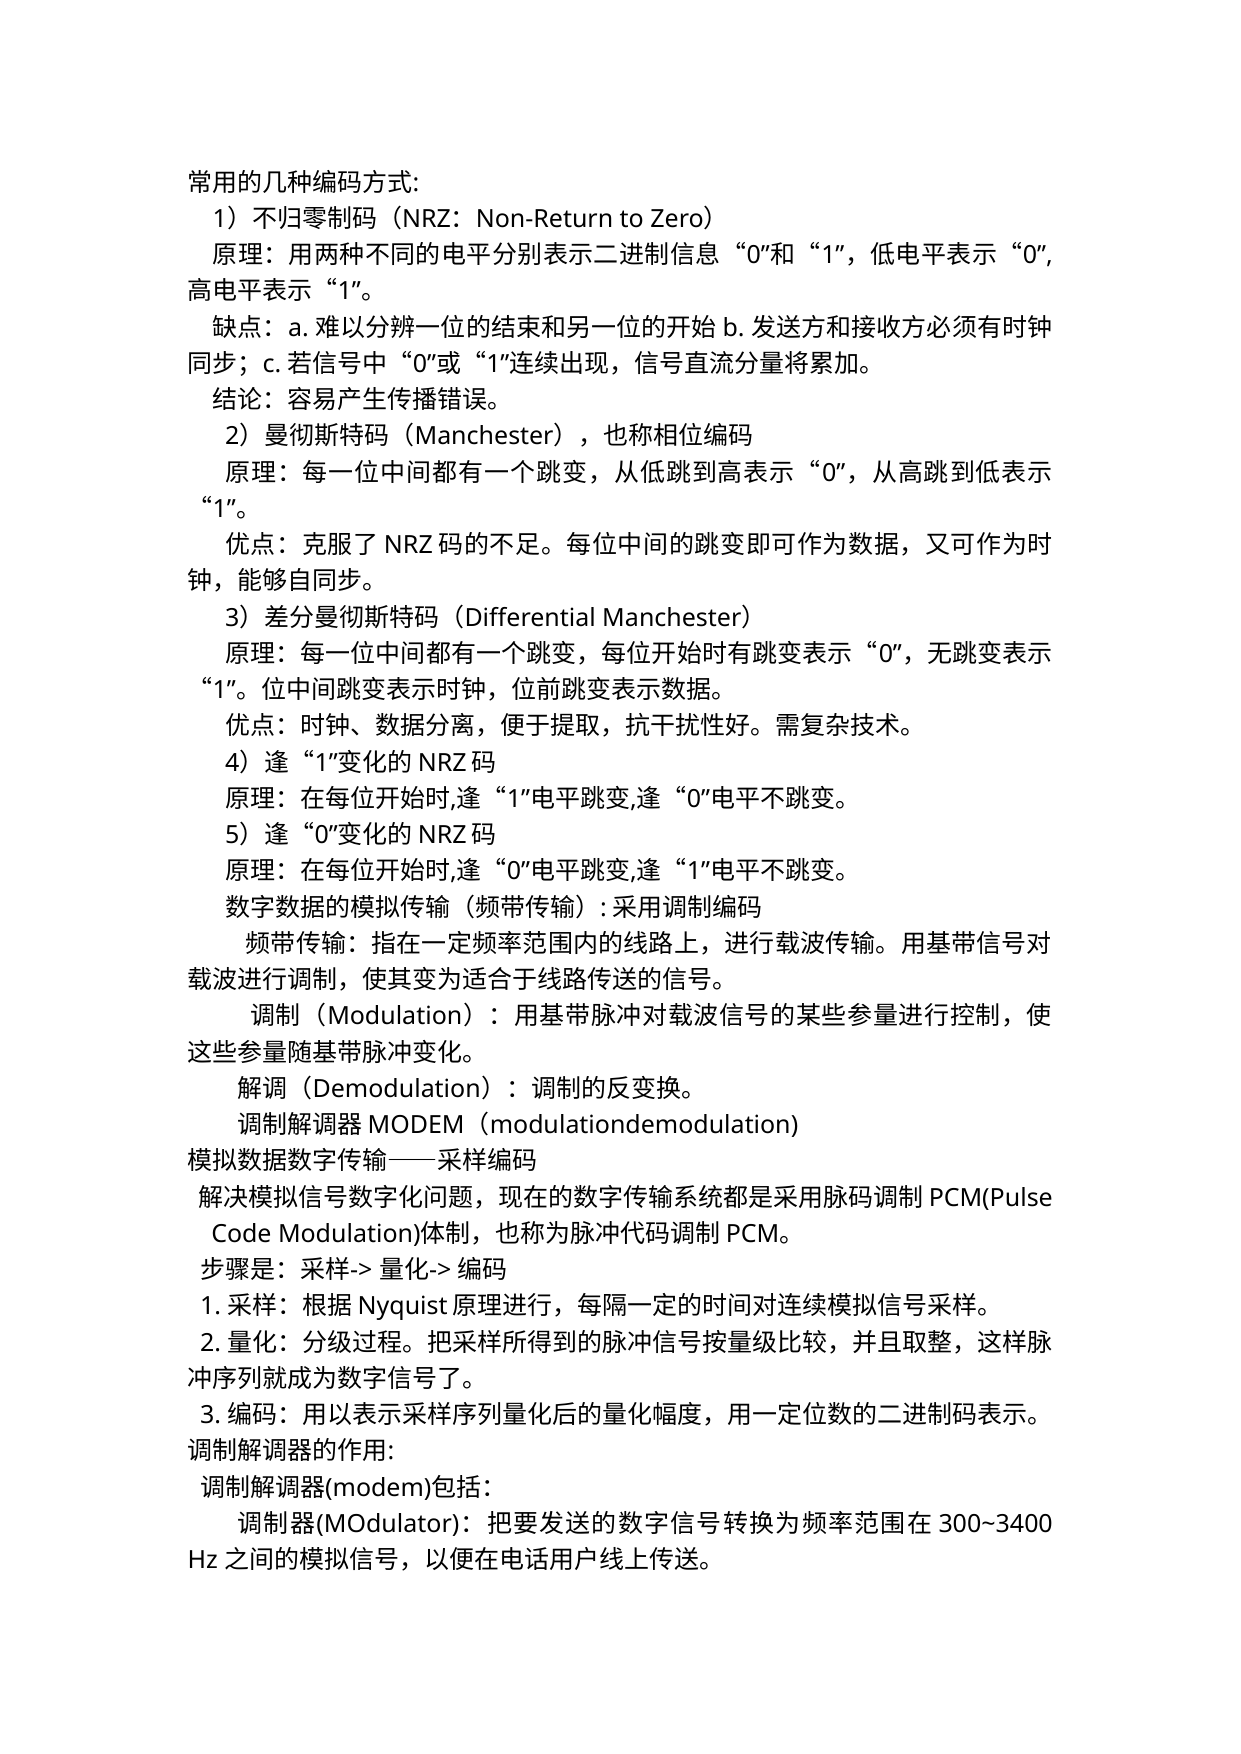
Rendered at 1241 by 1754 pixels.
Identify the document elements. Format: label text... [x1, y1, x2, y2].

text 缺点：a. 难以分辨一位的结束和另一位的开始b. 发送方和接收方必须有时钟同步；c. 若信号中“0”或“1”连续出现，信号直流分量将累加。 [187, 307, 1053, 379]
text 优点：时钟、数据分离，便于提取，抗干扰性好。需复杂技术。 [187, 706, 1053, 742]
text 步骤是：采样-> 量化-> 编码 [187, 1249, 1053, 1286]
text 1. 采样：根据Nyquist原理进行，每隔一定的时间对连续模拟信号采样。 [187, 1286, 1053, 1322]
text 原理：每一位中间都有一个跳变，从低跳到高表示“0”，从高跳到低表示“1”。 [187, 452, 1053, 524]
text 调制解调器MODEM（modulationdemodulation) [187, 1104, 1053, 1141]
text 数字数据的模拟传输（频带传输）: 采用调制编码 [187, 887, 1053, 923]
text 4）逢“1”变化的NRZ码 [187, 742, 1053, 778]
text 解调（Demodulation）：调制的反变换。 [187, 1068, 1053, 1104]
text 3. 编码：用以表示采样序列量化后的量化幅度，用一定位数的二进制码表示。调制解调器的作用: [187, 1394, 1053, 1467]
text 模拟数据数字传输——采样编码 [187, 1141, 1053, 1177]
text 原理：每一位中间都有一个跳变，每位开始时有跳变表示“0”，无跳变表示“1”。位中间跳变表示时钟，位前跳变表示数据。 [187, 633, 1053, 706]
text 常用的几种编码方式: [187, 162, 1053, 198]
text 结论：容易产生传播错误。 [187, 379, 1053, 416]
text 频带传输：指在一定频率范围内的线路上，进行载波传输。用基带信号对载波进行调制，使其变为适合于线路传送的信号。 [187, 923, 1053, 996]
text 5）逢“0”变化的NRZ码 [187, 814, 1053, 851]
text 原理：在每位开始时,逢“0”电平跳变,逢“1”电平不跳变。 [187, 851, 1053, 887]
text 2. 量化：分级过程。把采样所得到的脉冲信号按量级比较，并且取整，这样脉冲序列就成为数字信号了。 [187, 1322, 1053, 1394]
text 解决模拟信号数字化问题，现在的数字传输系统都是采用脉码调制PCM(Pulse Code Modulation)体制，也称为脉冲代码调制PCM。 [198, 1177, 1053, 1249]
text 原理：在每位开始时,逢“1”电平跳变,逢“0”电平不跳变。 [187, 778, 1053, 814]
text 调制器(MOdulator)：把要发送的数字信号转换为频率范围在300~3400 Hz 之间的模拟信号，以便在电话用户线上传送。 [187, 1503, 1053, 1576]
text 2）曼彻斯特码（Manchester），也称相位编码 [187, 416, 1053, 452]
text 优点：克服了NRZ码的不足。每位中间的跳变即可作为数据，又可作为时钟，能够自同步。 [187, 524, 1053, 597]
text 原理：用两种不同的电平分别表示二进制信息“0”和“1”，低电平表示“0”,高电平表示“1”。 [187, 234, 1053, 307]
text 调制（Modulation）：用基带脉冲对载波信号的某些参量进行控制，使这些参量随基带脉冲变化。 [187, 996, 1053, 1068]
text 调制解调器(modem)包括： [187, 1467, 1053, 1503]
text 1）不归零制码（NRZ：Non-Return to Zero） [187, 198, 1053, 234]
text 3）差分曼彻斯特码（Differential Manchester） [187, 597, 1053, 633]
